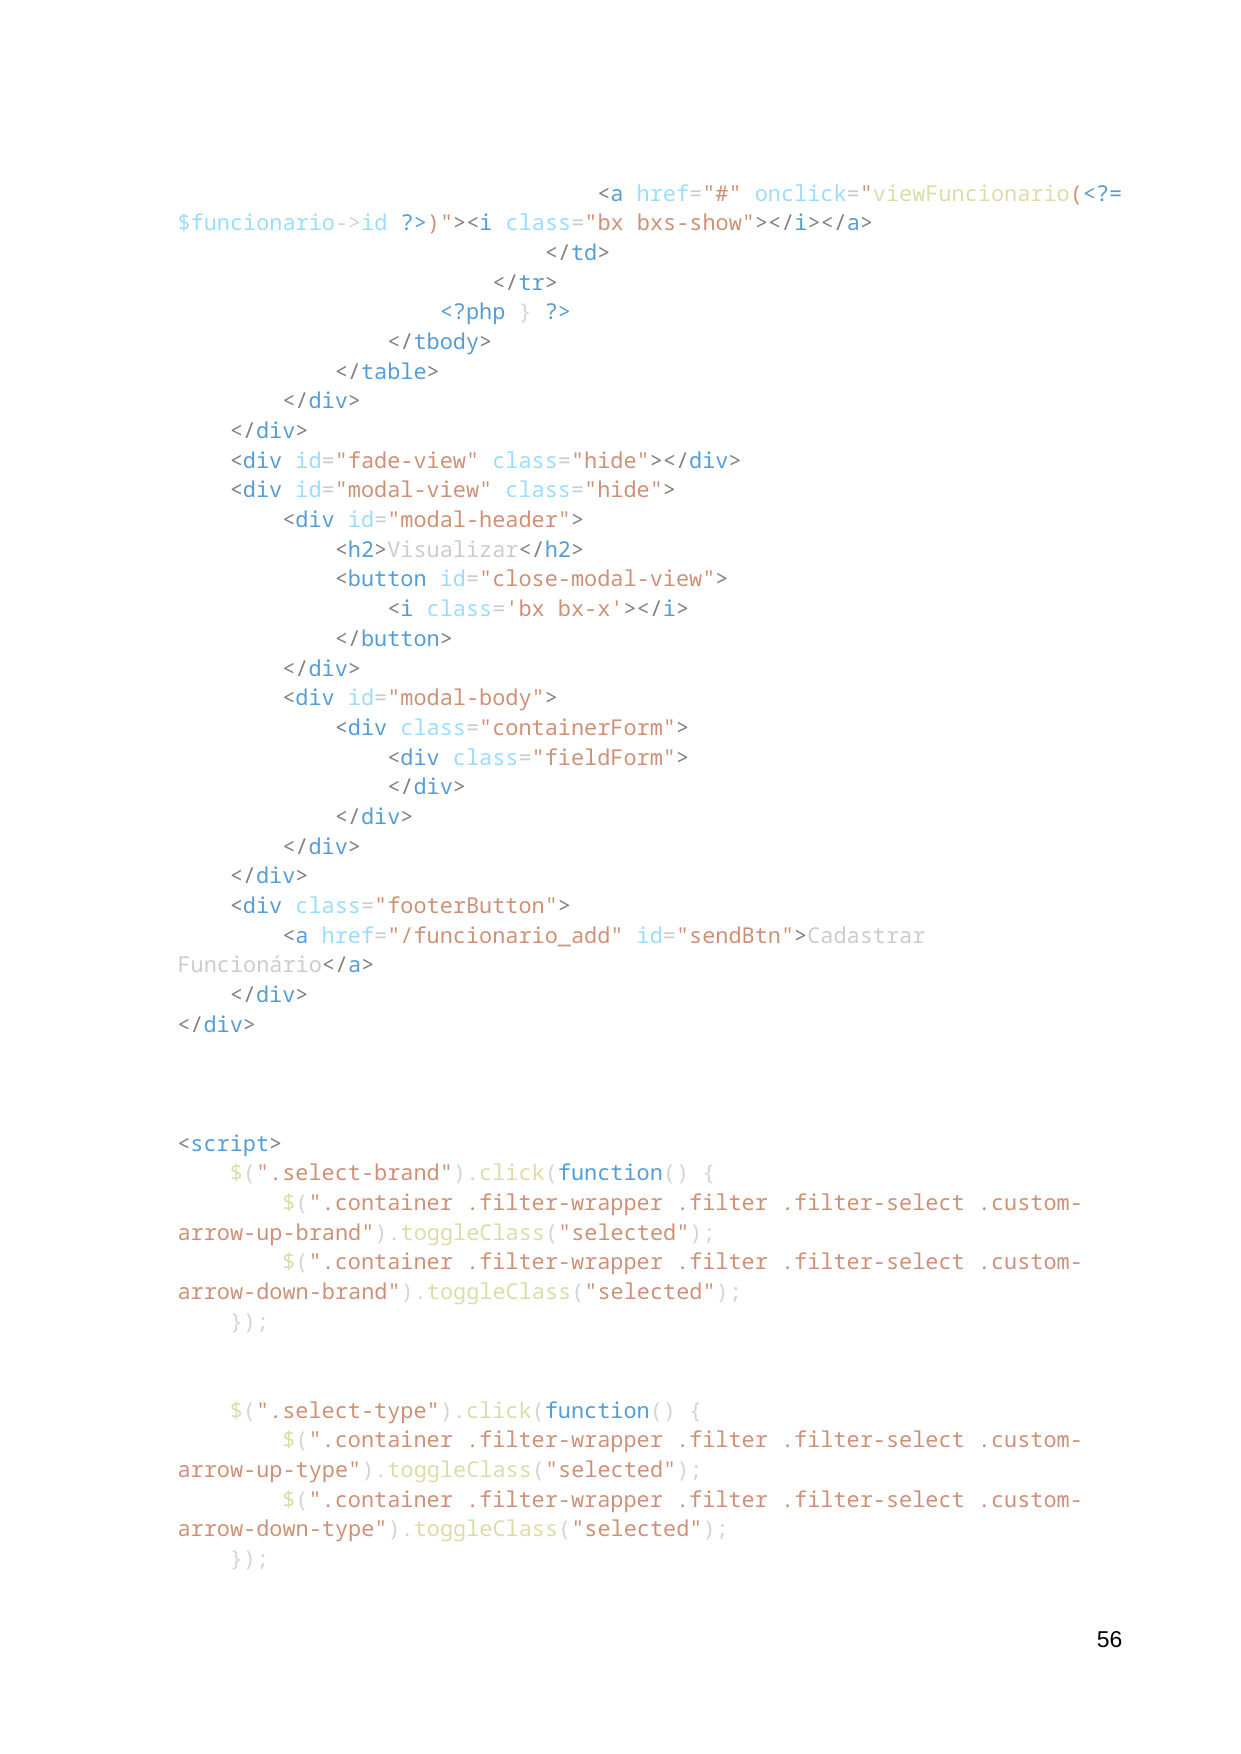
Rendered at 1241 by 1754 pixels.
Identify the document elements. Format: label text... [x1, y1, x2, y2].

text <div id="fade-view" class="hide"></div> [177, 444, 1122, 474]
text $(".select-brand").click(function() { [177, 1157, 1122, 1187]
text <a href="/funcionario_add" id="sendBtn">Cadastrar Funcionário</a> [177, 919, 1122, 979]
text </div> [177, 979, 1122, 1008]
text </tr> [177, 266, 1122, 296]
text <button id="close-modal-view"> [177, 563, 1122, 593]
text <div class="fieldForm"> [177, 741, 1122, 771]
text </div> [177, 1008, 1122, 1038]
text <div class="footerButton"> [177, 890, 1122, 919]
text $(".container .filter-wrapper .filter .filter-select .custom-arrow-up-type").toggleClass("selected"); [177, 1424, 1122, 1483]
text </tbody> [177, 326, 1122, 355]
text $(".container .filter-wrapper .filter .filter-select .custom-arrow-down-type").toggleClass("selected"); [177, 1483, 1122, 1543]
text $(".container .filter-wrapper .filter .filter-select .custom-arrow-down-brand").toggleClass("selected"); [177, 1246, 1122, 1305]
text </div> [177, 385, 1122, 415]
text <h2>Visualizar</h2> [177, 533, 1122, 563]
text </div> [177, 860, 1122, 890]
text </table> [177, 355, 1122, 385]
text </div> [177, 771, 1122, 801]
text $(".select-type").click(function() { [177, 1394, 1122, 1424]
text <div id="modal-body"> [177, 682, 1122, 712]
text <div id="modal-header"> [177, 504, 1122, 533]
text </div> [177, 830, 1122, 860]
text </div> [177, 652, 1122, 682]
text }); [177, 1305, 1122, 1335]
text </div> [177, 801, 1122, 830]
text </td> [177, 237, 1122, 266]
text }); [177, 1543, 1122, 1572]
text <i class='bx bx-x'></i> [177, 593, 1122, 622]
text <?php } ?> [177, 296, 1122, 326]
text $(".container .filter-wrapper .filter .filter-select .custom-arrow-up-brand").toggleClass("selected"); [177, 1187, 1122, 1246]
text <script> [177, 1127, 1122, 1157]
text </button> [177, 622, 1122, 652]
text <div id="modal-view" class="hide"> [177, 474, 1122, 504]
text <a href="#" onclick="viewFuncionario(<?= $funcionario->id ?>)"><i class="bx bxs-show"></i></a> [177, 177, 1122, 237]
text <div class="containerForm"> [177, 712, 1122, 741]
text </div> [177, 415, 1122, 444]
